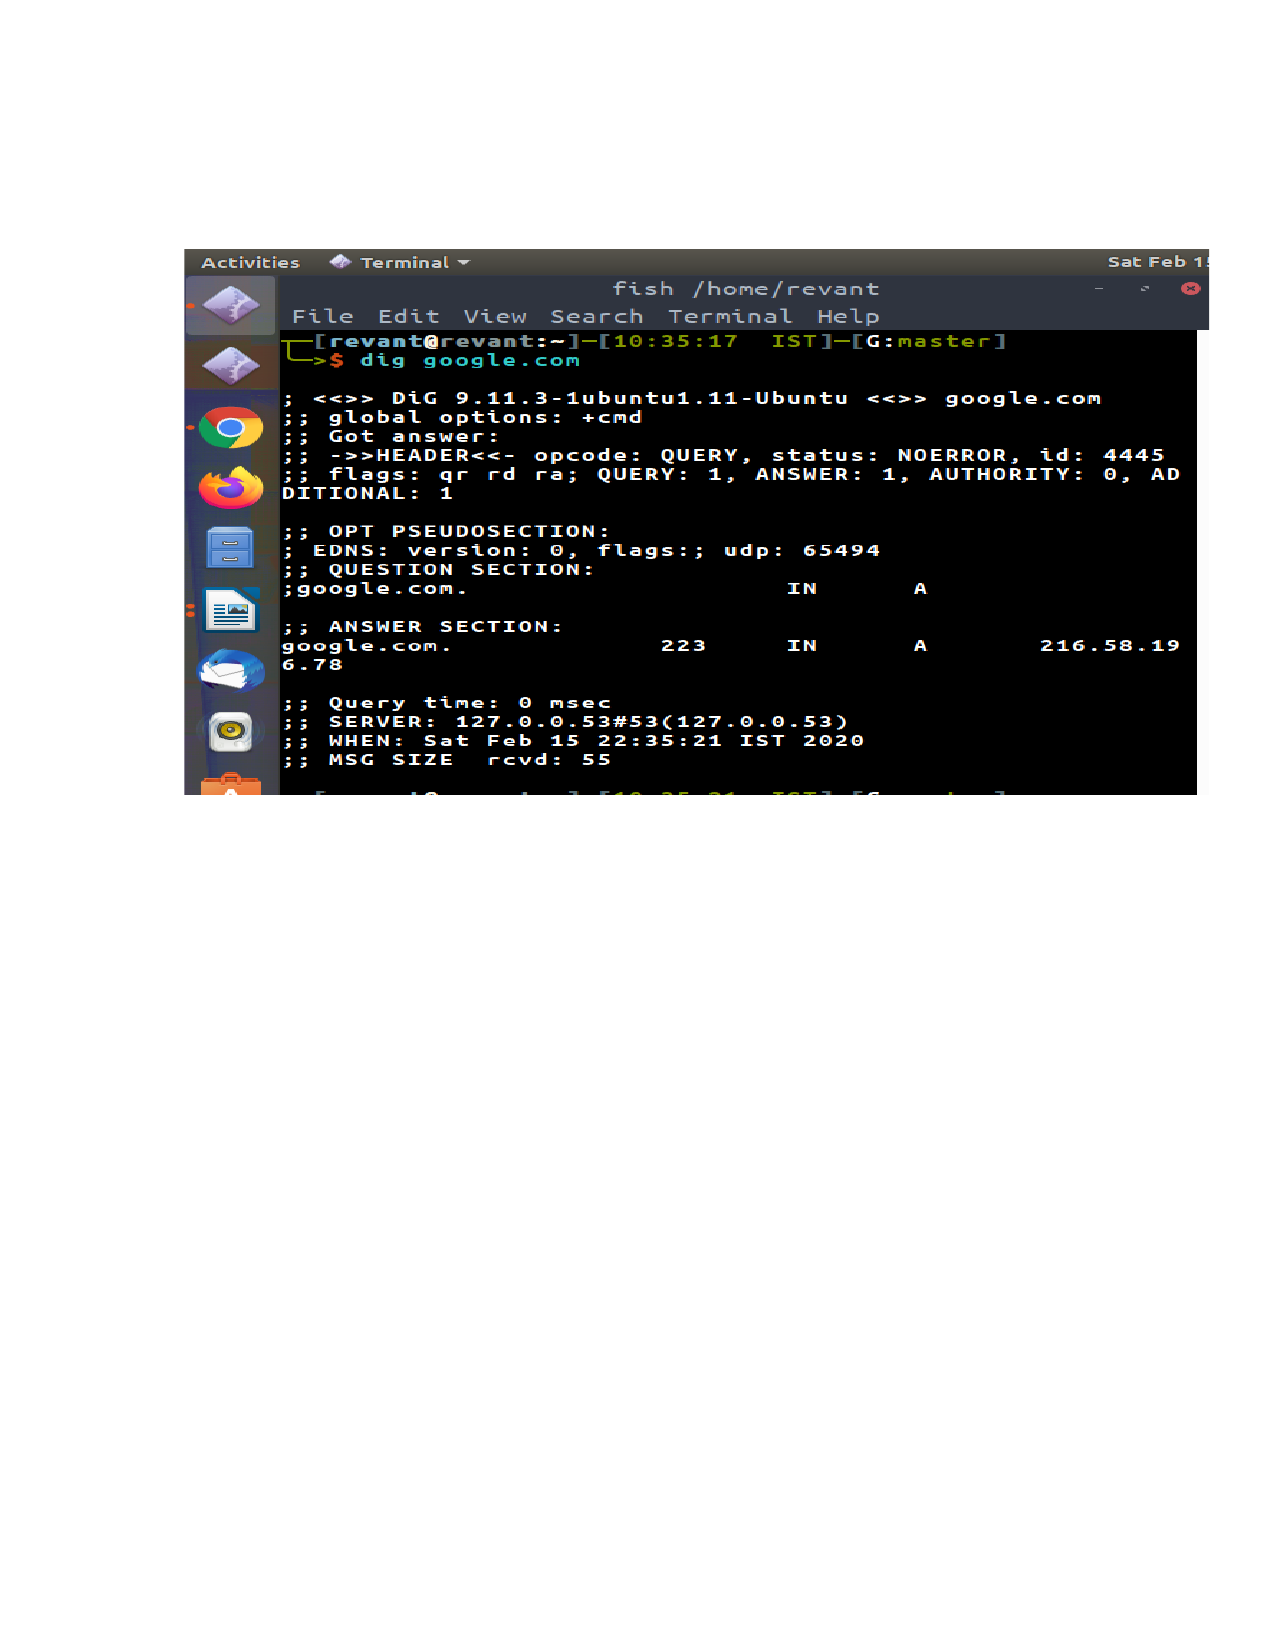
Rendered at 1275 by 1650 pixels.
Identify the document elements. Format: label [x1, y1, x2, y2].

picture [184, 249, 1210, 795]
